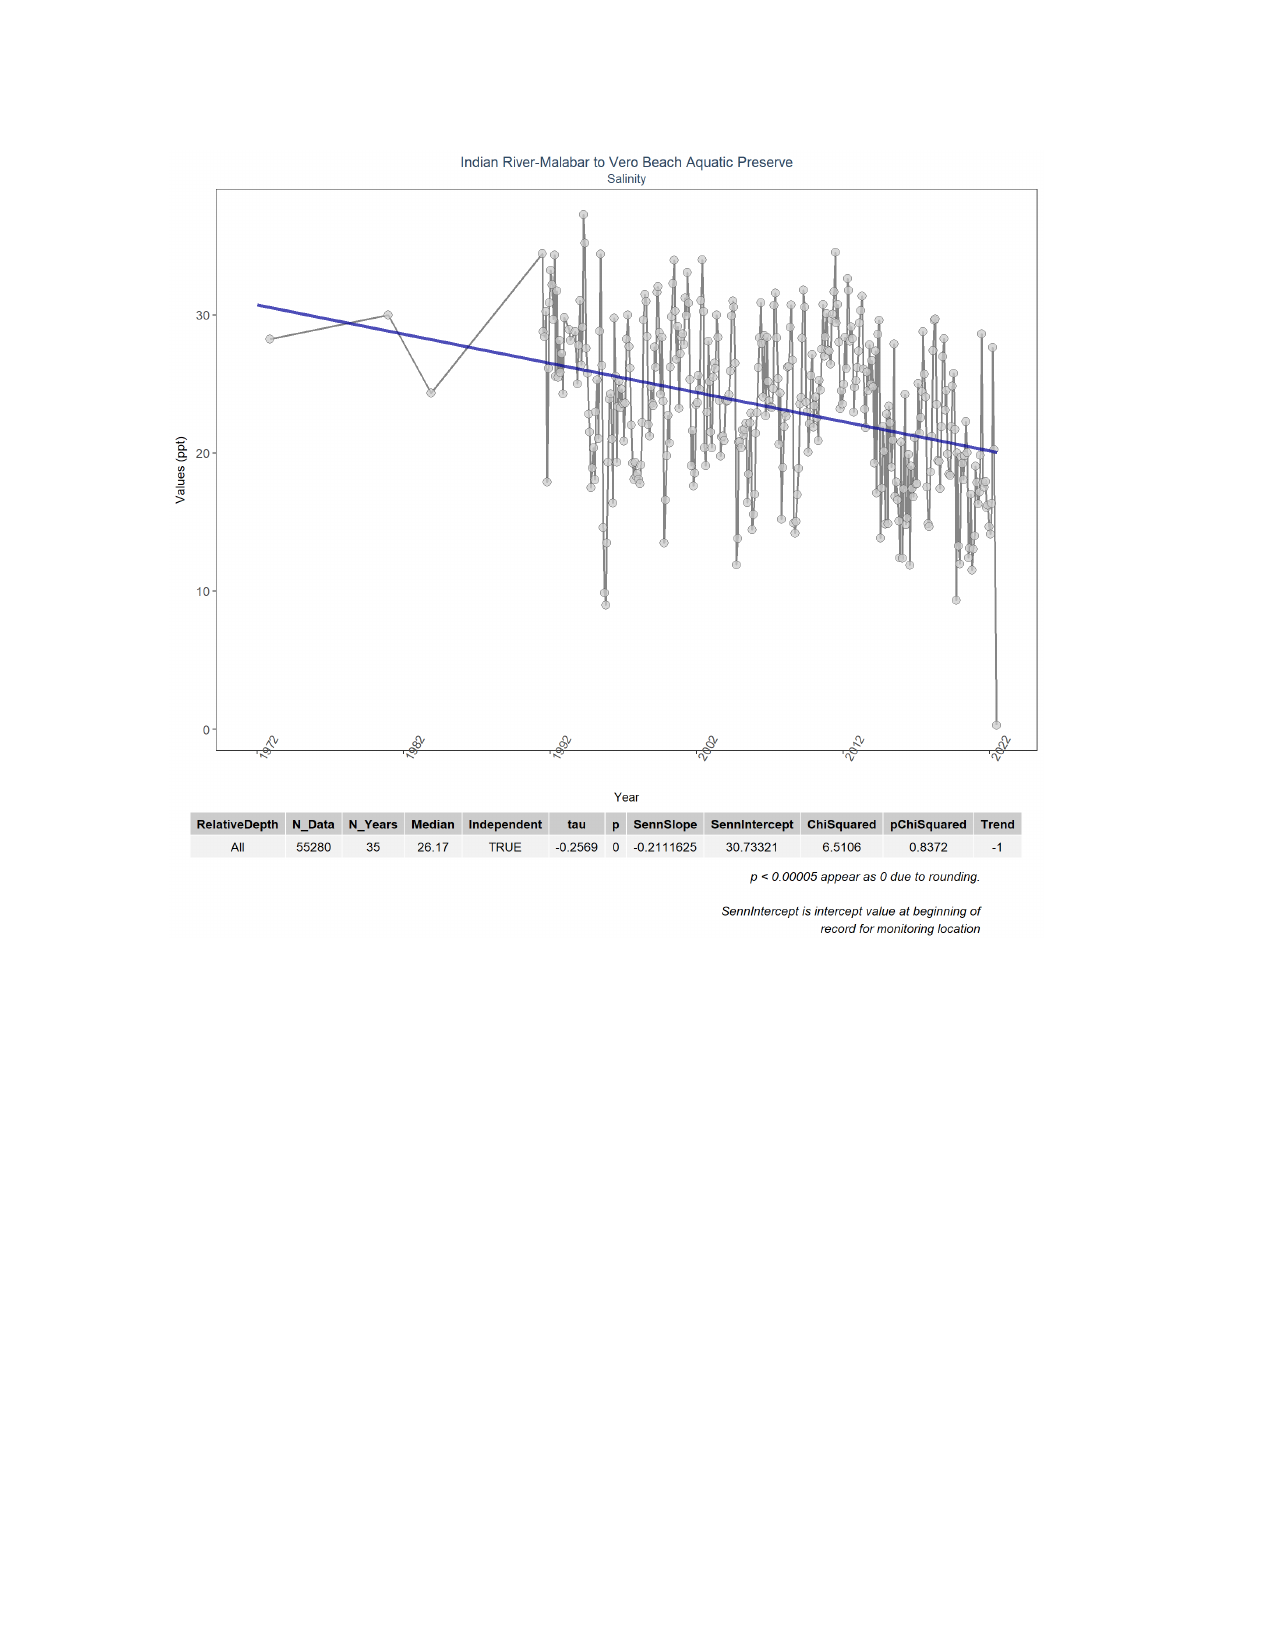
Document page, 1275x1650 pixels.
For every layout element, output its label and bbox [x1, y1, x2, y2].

picture [168, 150, 1044, 938]
